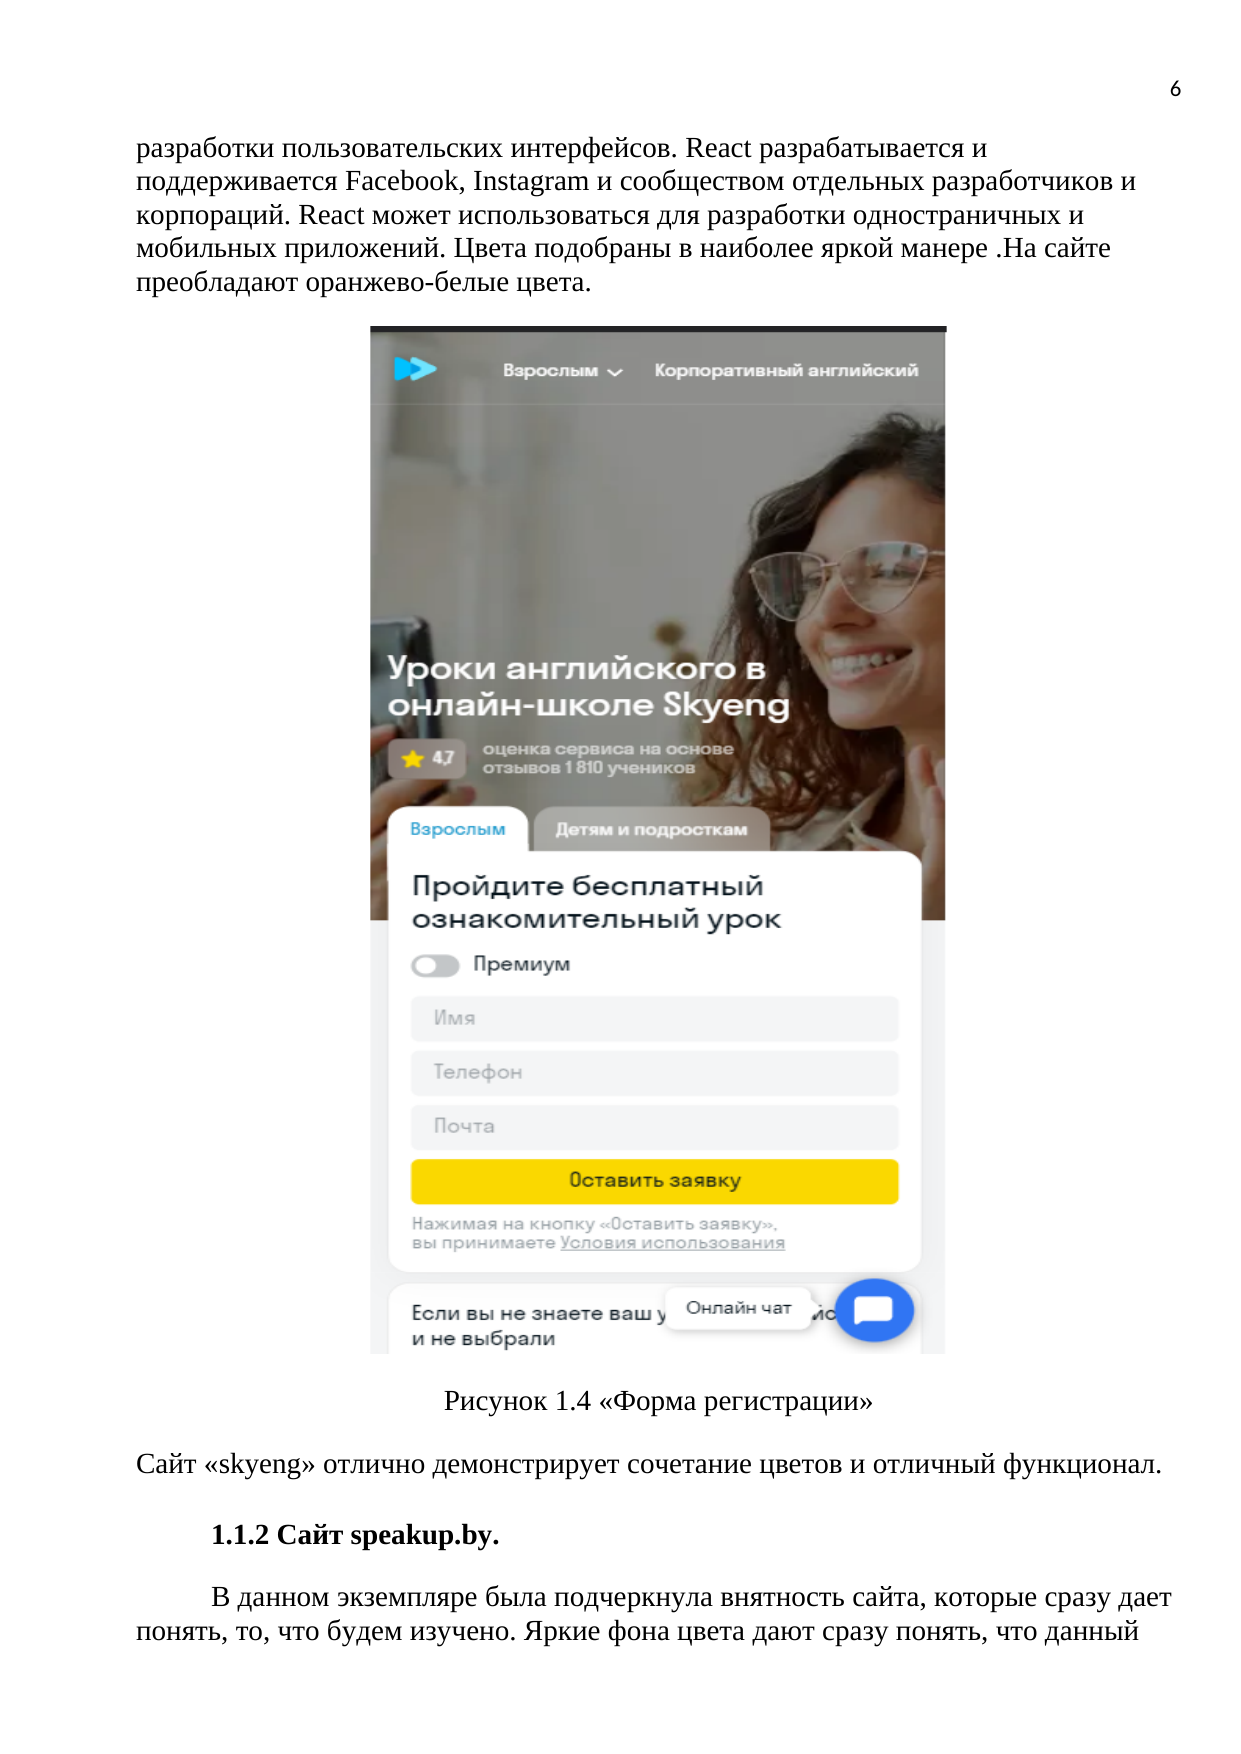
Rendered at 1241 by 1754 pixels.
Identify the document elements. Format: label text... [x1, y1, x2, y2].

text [136, 130, 1181, 298]
text Рисунок 1.4 «Форма регистрации» [136, 1383, 1181, 1417]
subtitle 1.1.2 Сайт speakup.by. [136, 1517, 1181, 1550]
picture [370, 326, 947, 1354]
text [136, 1579, 1181, 1647]
text Сайт «skyeng» отлично демонстрирует сочетание цветов и отличный функционал. [136, 1446, 1181, 1479]
